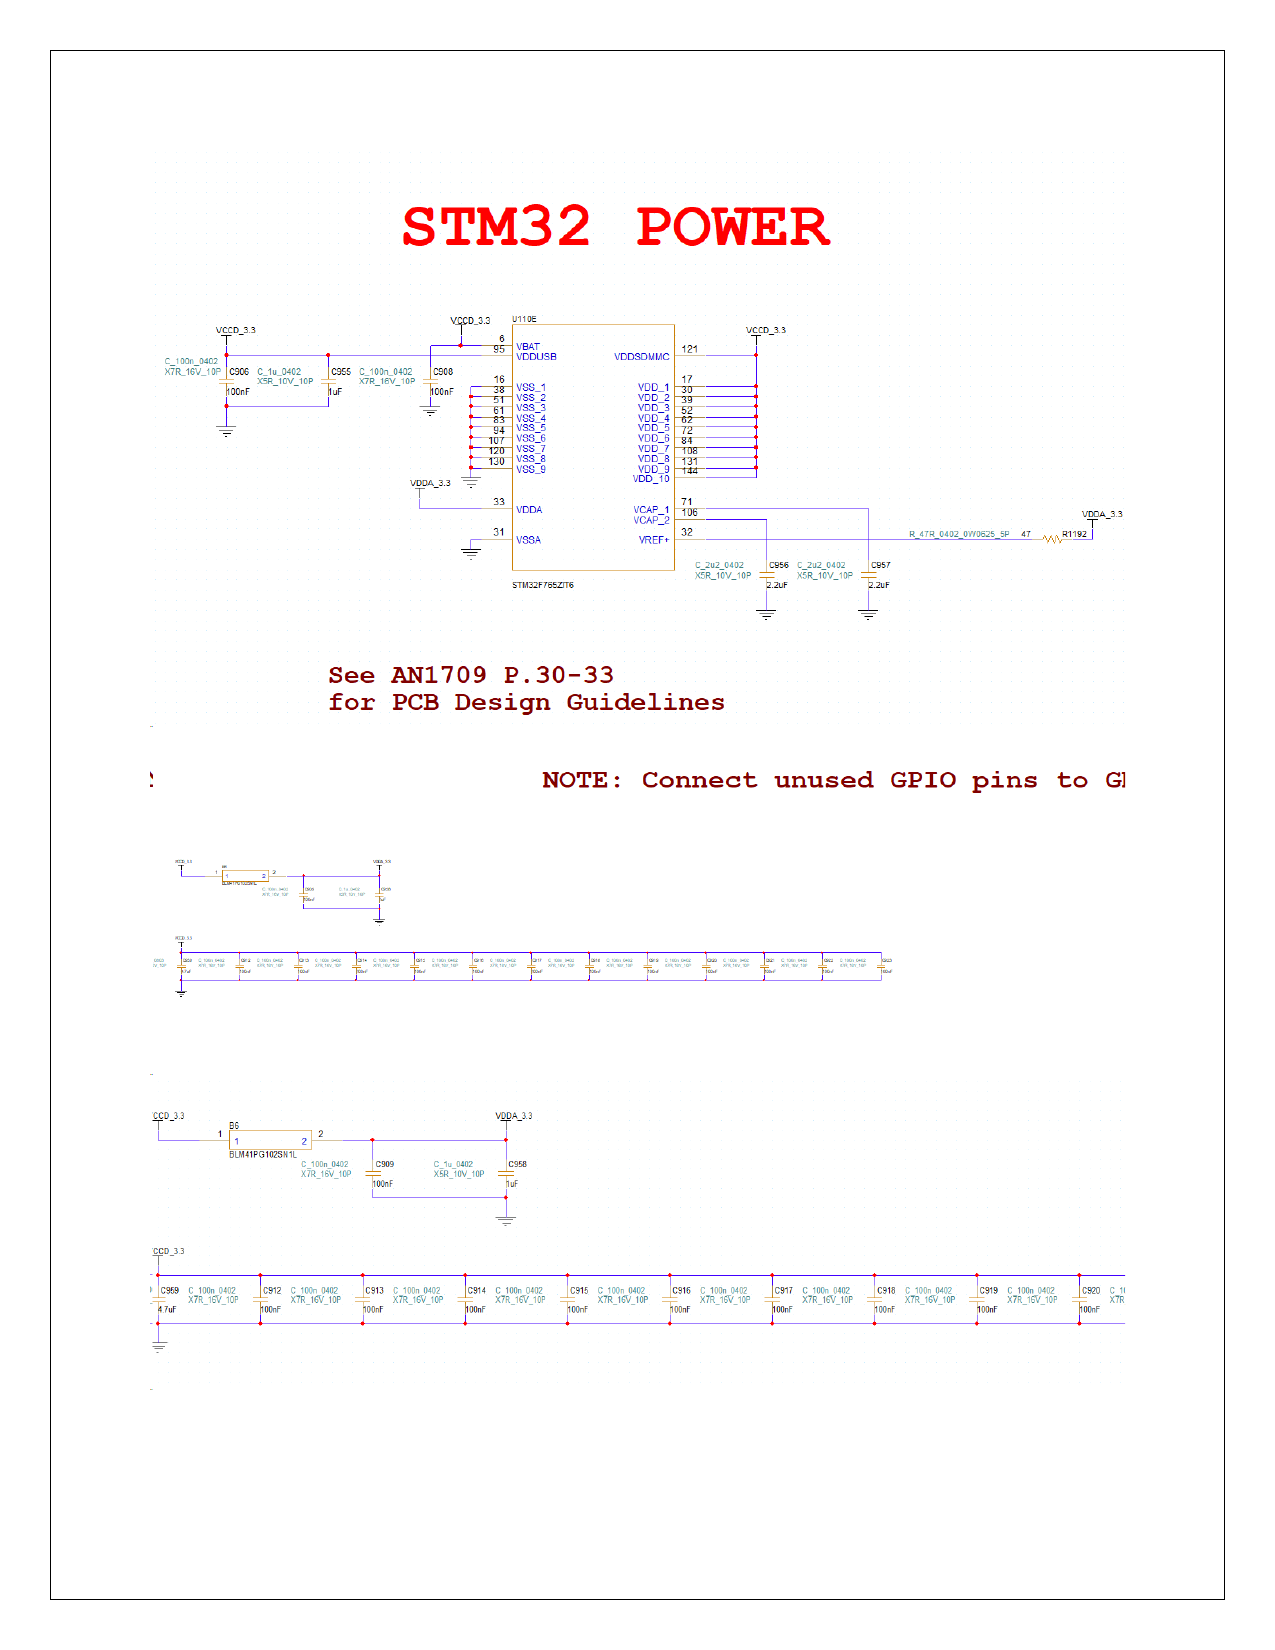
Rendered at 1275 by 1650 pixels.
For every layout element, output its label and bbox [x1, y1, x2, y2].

picture [150, 150, 1125, 727]
picture [150, 1078, 1125, 1390]
picture [150, 730, 1125, 1075]
